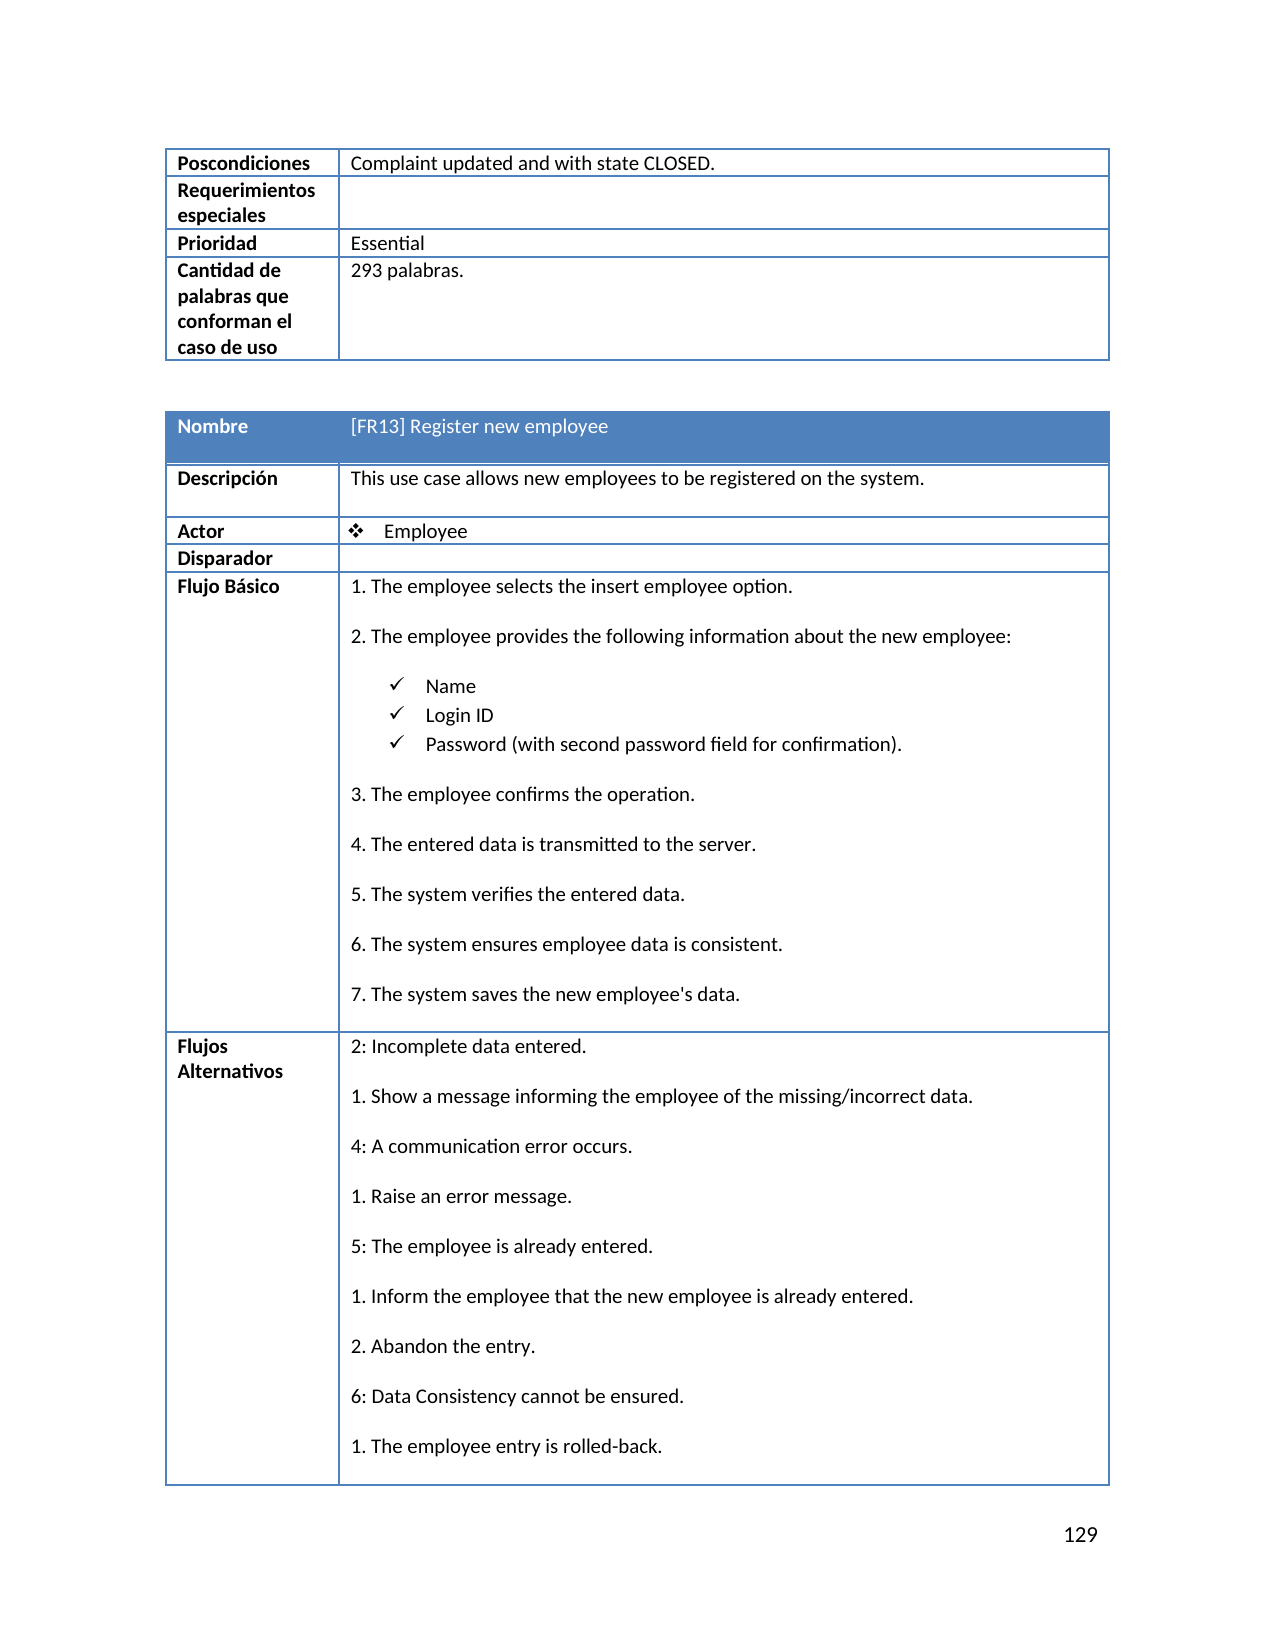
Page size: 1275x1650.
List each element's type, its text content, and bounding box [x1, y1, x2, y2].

table_cell This use case allows new employees to be registered on the system. [340, 466, 1108, 516]
table_cell Prioridad [167, 230, 338, 256]
table_cell Descripción [167, 466, 338, 516]
table_cell Flujo Básico [167, 573, 338, 1031]
table_cell Essential [340, 230, 1108, 256]
table_cell Cantidad de palabras que conforman el caso de uso [167, 258, 338, 359]
table_cell 293 palabras. [340, 258, 1108, 359]
table_cell Disparador [167, 545, 338, 571]
table_cell Poscondiciones [167, 150, 338, 175]
table_cell Actor [167, 518, 338, 543]
table_header [FR13] Register new employee [340, 414, 1108, 463]
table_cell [340, 1033, 1108, 1483]
table_cell Complaint updated and with state CLOSED. [340, 150, 1108, 175]
table_cell [340, 177, 1108, 228]
table_cell Employee [340, 518, 1108, 543]
table_cell Requerimientos especiales [167, 177, 338, 228]
table_header Nombre [167, 414, 338, 463]
table_cell 1. The employee selects the insert employee option. 2. The employee provides the following information about the new employee: Name Login ID Password (with second password field for confirmation). 3. The employee confirms the operation. 4. The entered data is transmitted to the server. 5. The system verifies the entered data. 6. The system ensures employee data is consistent. 7. The system saves the new employee's data. [340, 573, 1108, 1031]
table_cell Flujos Alternativos [167, 1033, 338, 1483]
table_cell [340, 545, 1108, 571]
